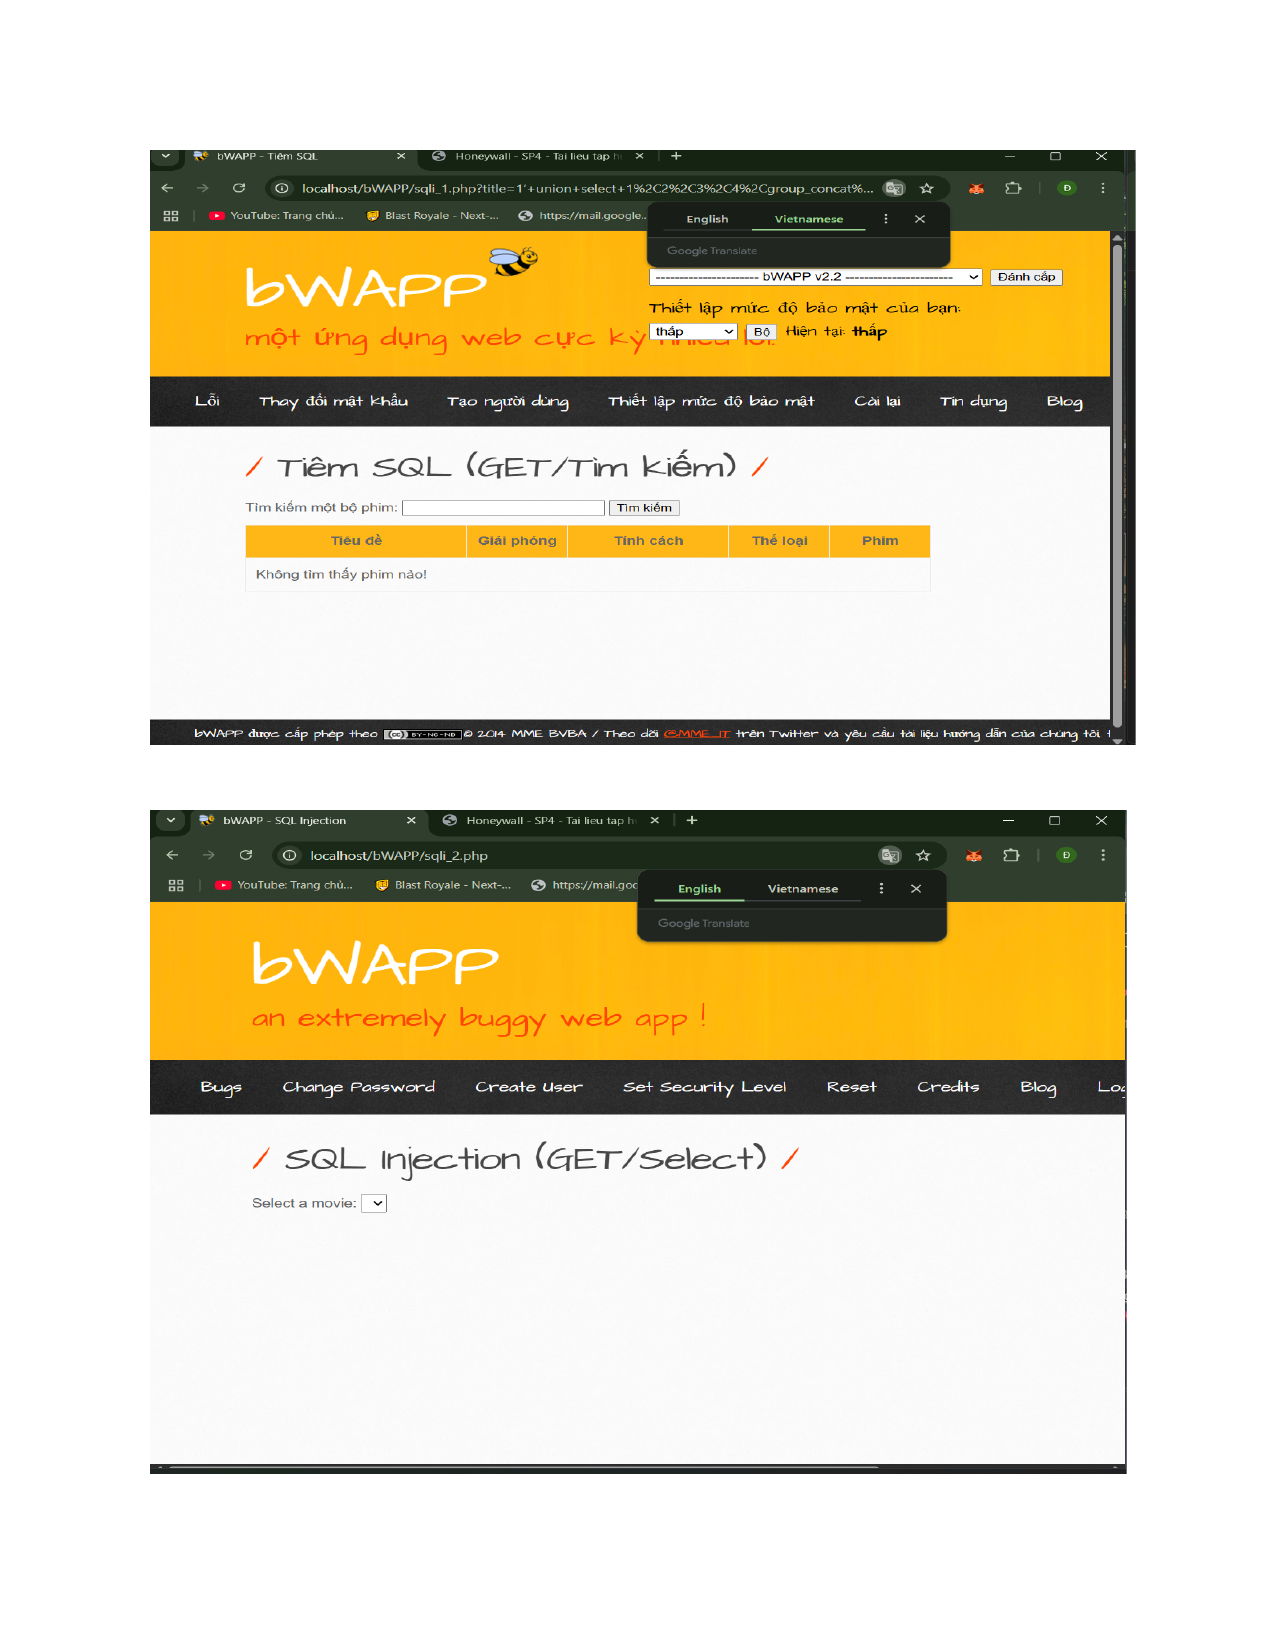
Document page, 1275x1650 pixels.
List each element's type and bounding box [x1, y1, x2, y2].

picture [150, 810, 1127, 1474]
picture [150, 150, 1136, 745]
